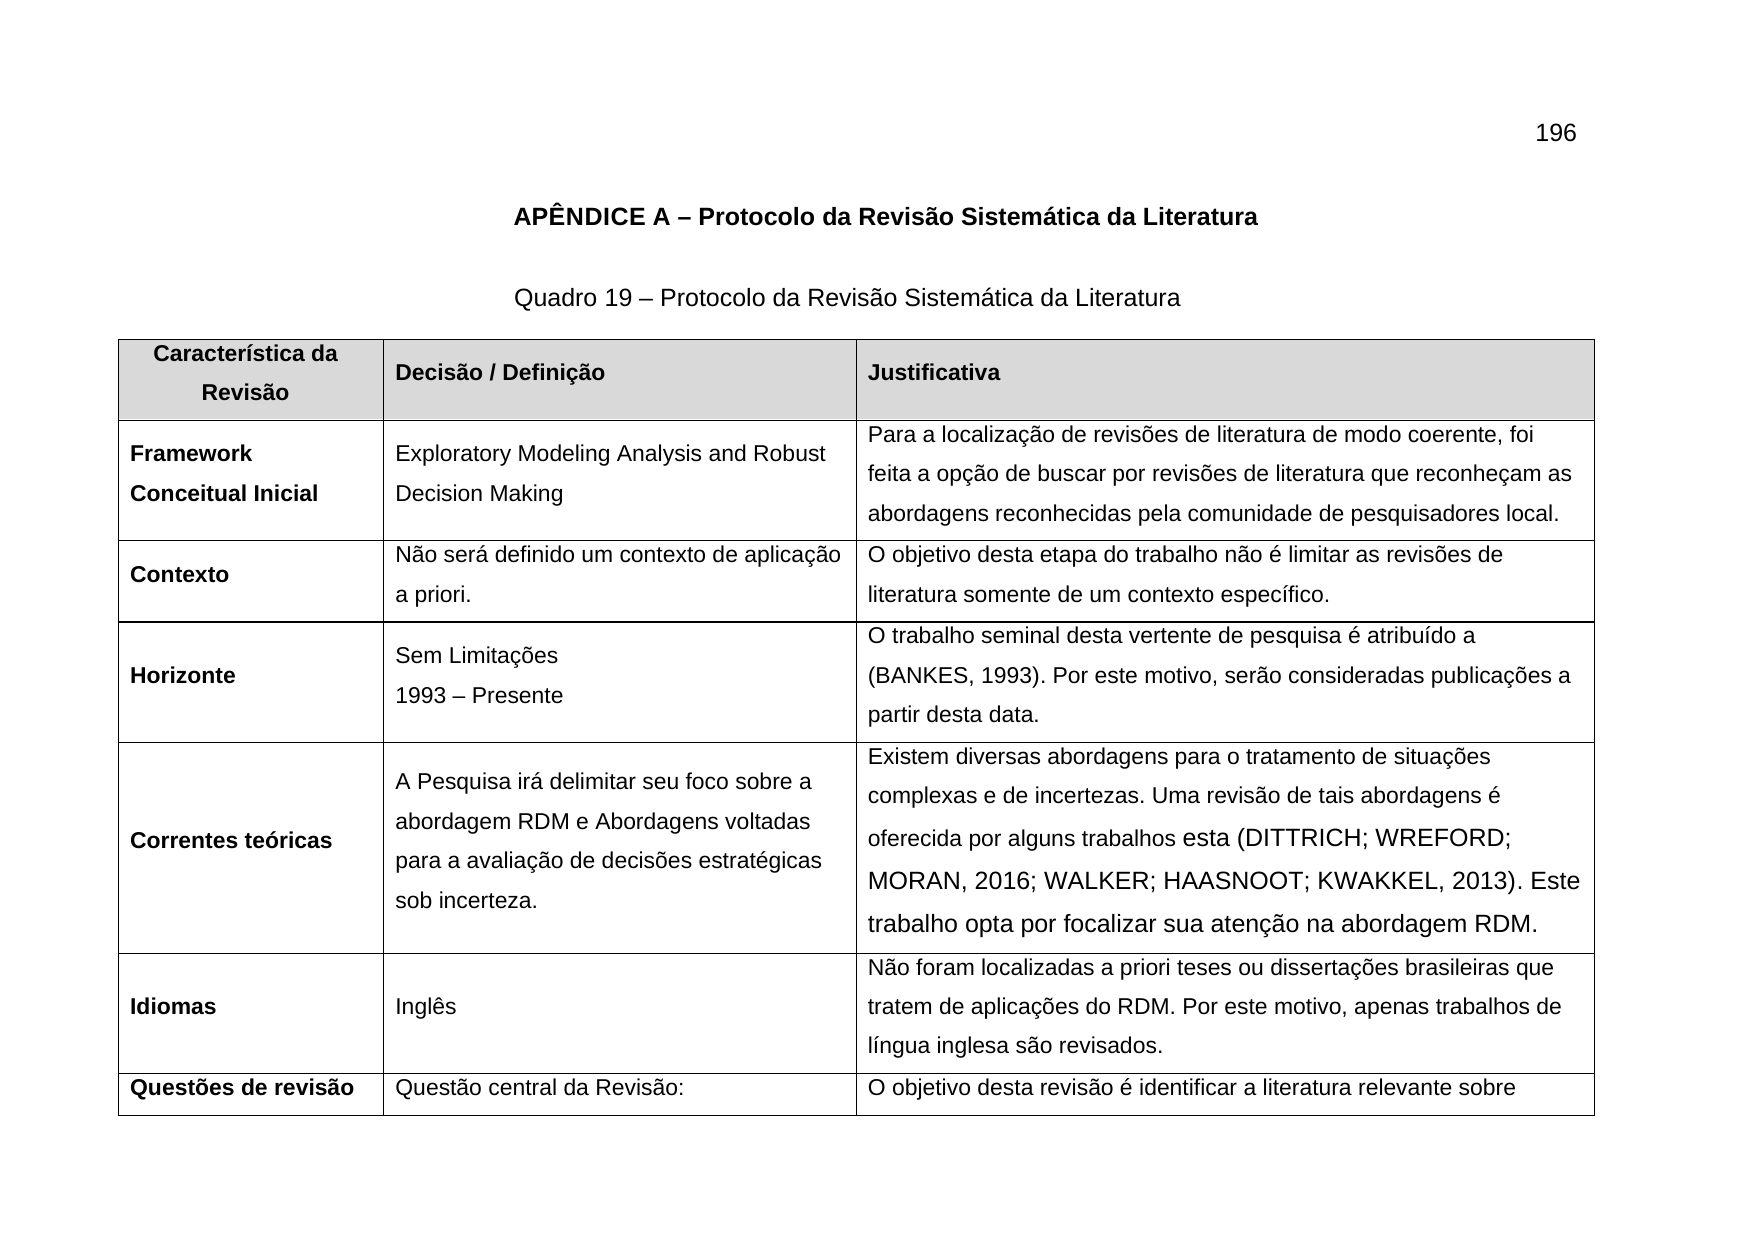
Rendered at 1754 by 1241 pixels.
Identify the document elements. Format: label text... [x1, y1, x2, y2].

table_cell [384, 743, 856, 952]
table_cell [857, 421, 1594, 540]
subtitle APÊNDICE A – Protocolo da Revisão Sistemática da Literatura [195, 202, 1577, 231]
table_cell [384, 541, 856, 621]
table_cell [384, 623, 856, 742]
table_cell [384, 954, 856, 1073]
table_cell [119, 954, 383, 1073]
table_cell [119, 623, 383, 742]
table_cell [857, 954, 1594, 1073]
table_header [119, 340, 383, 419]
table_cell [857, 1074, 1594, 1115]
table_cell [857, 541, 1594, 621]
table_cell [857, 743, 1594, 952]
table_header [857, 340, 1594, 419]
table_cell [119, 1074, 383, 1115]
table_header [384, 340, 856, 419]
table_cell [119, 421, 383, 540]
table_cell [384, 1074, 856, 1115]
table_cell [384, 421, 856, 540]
text Quadro 19 – Protocolo da Revisão Sistemática da Literatura [118, 283, 1577, 312]
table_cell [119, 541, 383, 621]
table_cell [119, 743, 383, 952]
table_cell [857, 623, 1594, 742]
